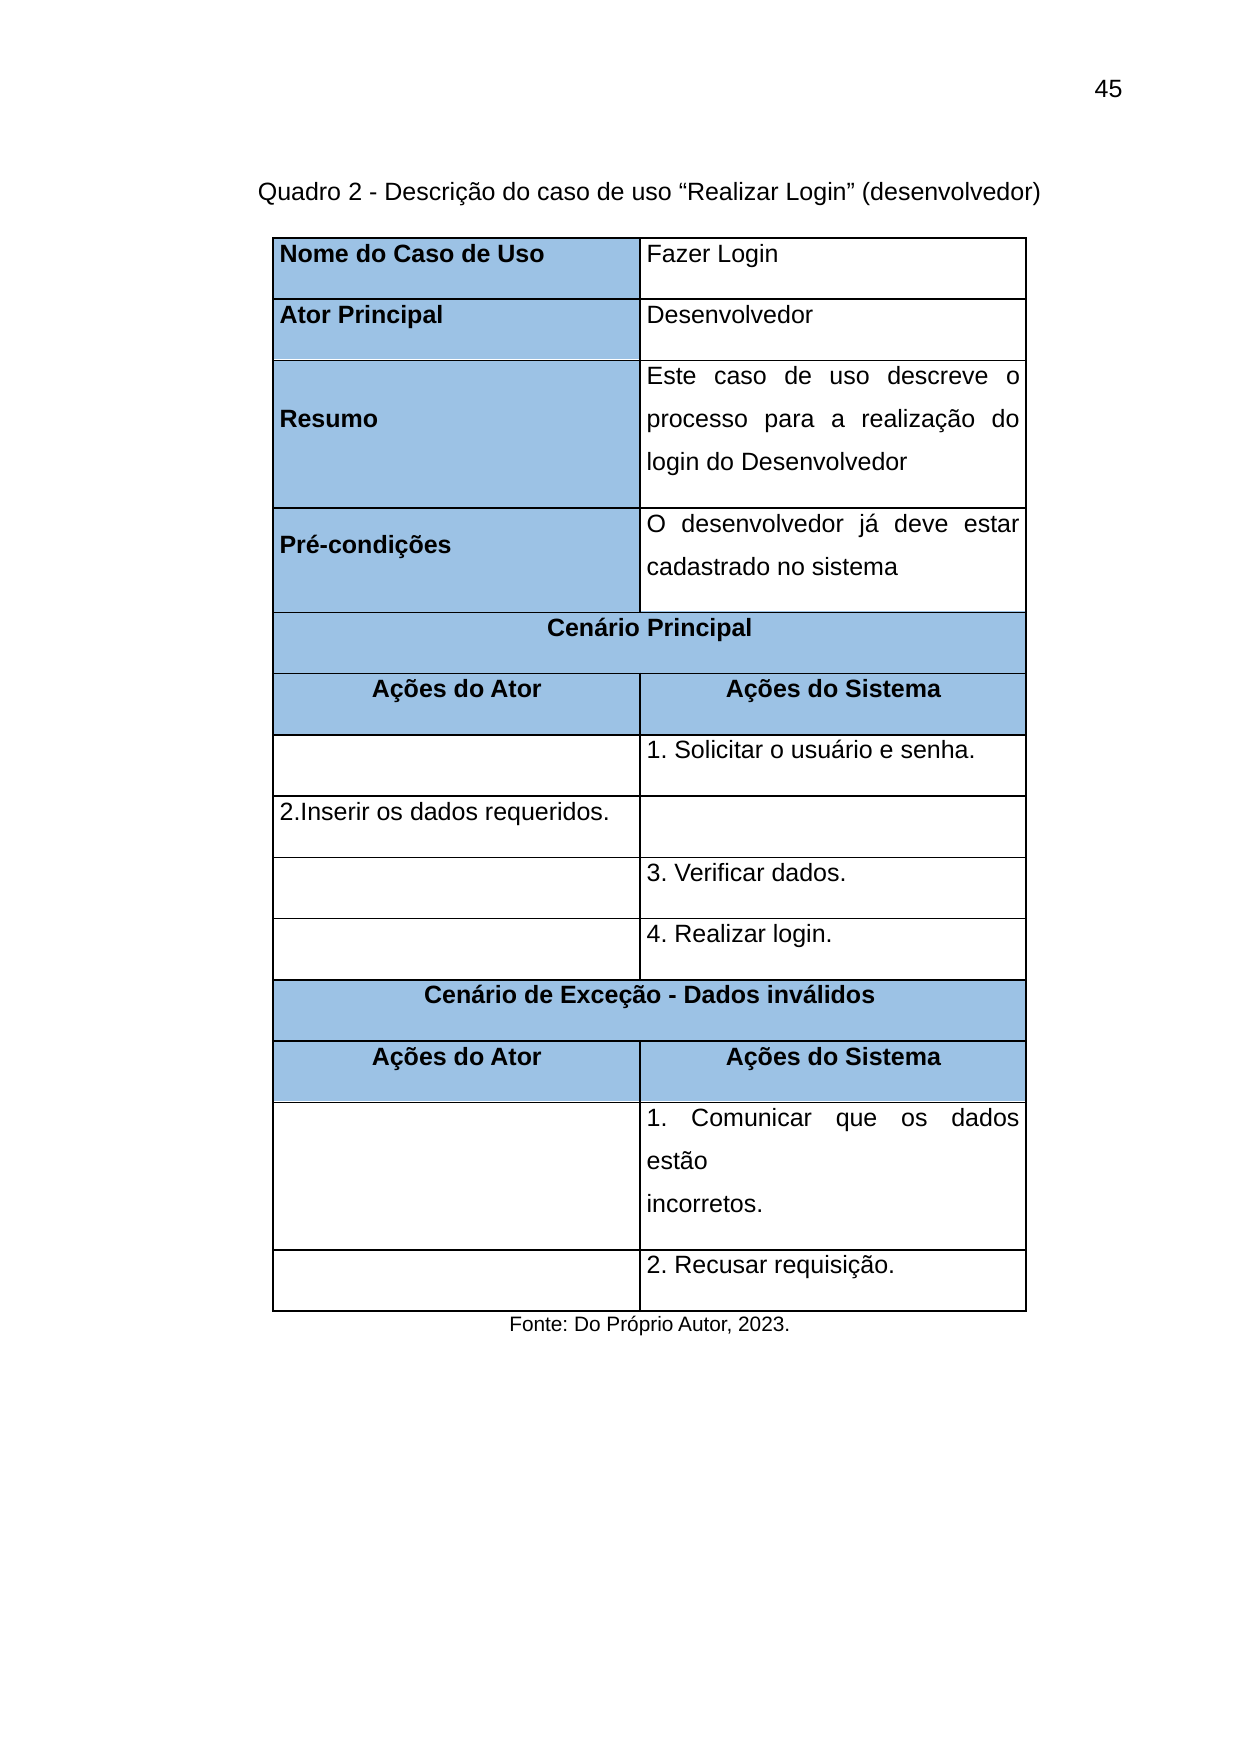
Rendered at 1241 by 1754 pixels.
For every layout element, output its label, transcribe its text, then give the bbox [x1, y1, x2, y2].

table_cell O desenvolvedor já deve estar cadastrado no sistema [641, 509, 1025, 611]
table_cell 1. Solicitar o usuário e senha. [641, 736, 1025, 795]
table_cell 2. Recusar requisição. [641, 1251, 1025, 1310]
table_cell Este caso de uso descreve o processo para a realização do login do Desenvolvedor [641, 361, 1025, 507]
table_header Nome do Caso de Uso [274, 239, 639, 298]
table_cell [274, 1103, 639, 1249]
table_cell Desenvolvedor [641, 300, 1025, 359]
table_cell Ações do Sistema [641, 674, 1025, 734]
table_cell Ações do Ator [274, 674, 639, 734]
table_cell 4. Realizar login. [641, 919, 1025, 979]
table_cell [274, 736, 639, 795]
table_cell Ator Principal [274, 300, 639, 359]
table_cell Ações do Ator [274, 1042, 639, 1101]
text Fonte: Do Próprio Autor, 2023. [177, 1312, 1122, 1336]
table_cell Pré-condições [274, 509, 639, 611]
table_cell [274, 858, 639, 918]
table_cell [641, 797, 1025, 856]
table_cell 3. Verificar dados. [641, 858, 1025, 918]
table_cell 1. Comunicar que os dados estão incorretos. [641, 1103, 1025, 1249]
text Quadro 2 - Descrição do caso de uso “Realizar Login” (desenvolvedor) [177, 177, 1122, 206]
table_cell Resumo [274, 361, 639, 507]
table_cell 2.Inserir os dados requeridos. [274, 797, 639, 856]
table_cell Ações do Sistema [641, 1042, 1025, 1101]
table_cell Cenário Principal [274, 613, 1025, 673]
table_cell [274, 1251, 639, 1310]
table_header Fazer Login [641, 239, 1025, 298]
table_cell [274, 919, 639, 979]
table_cell Cenário de Exceção - Dados inválidos [274, 981, 1025, 1040]
